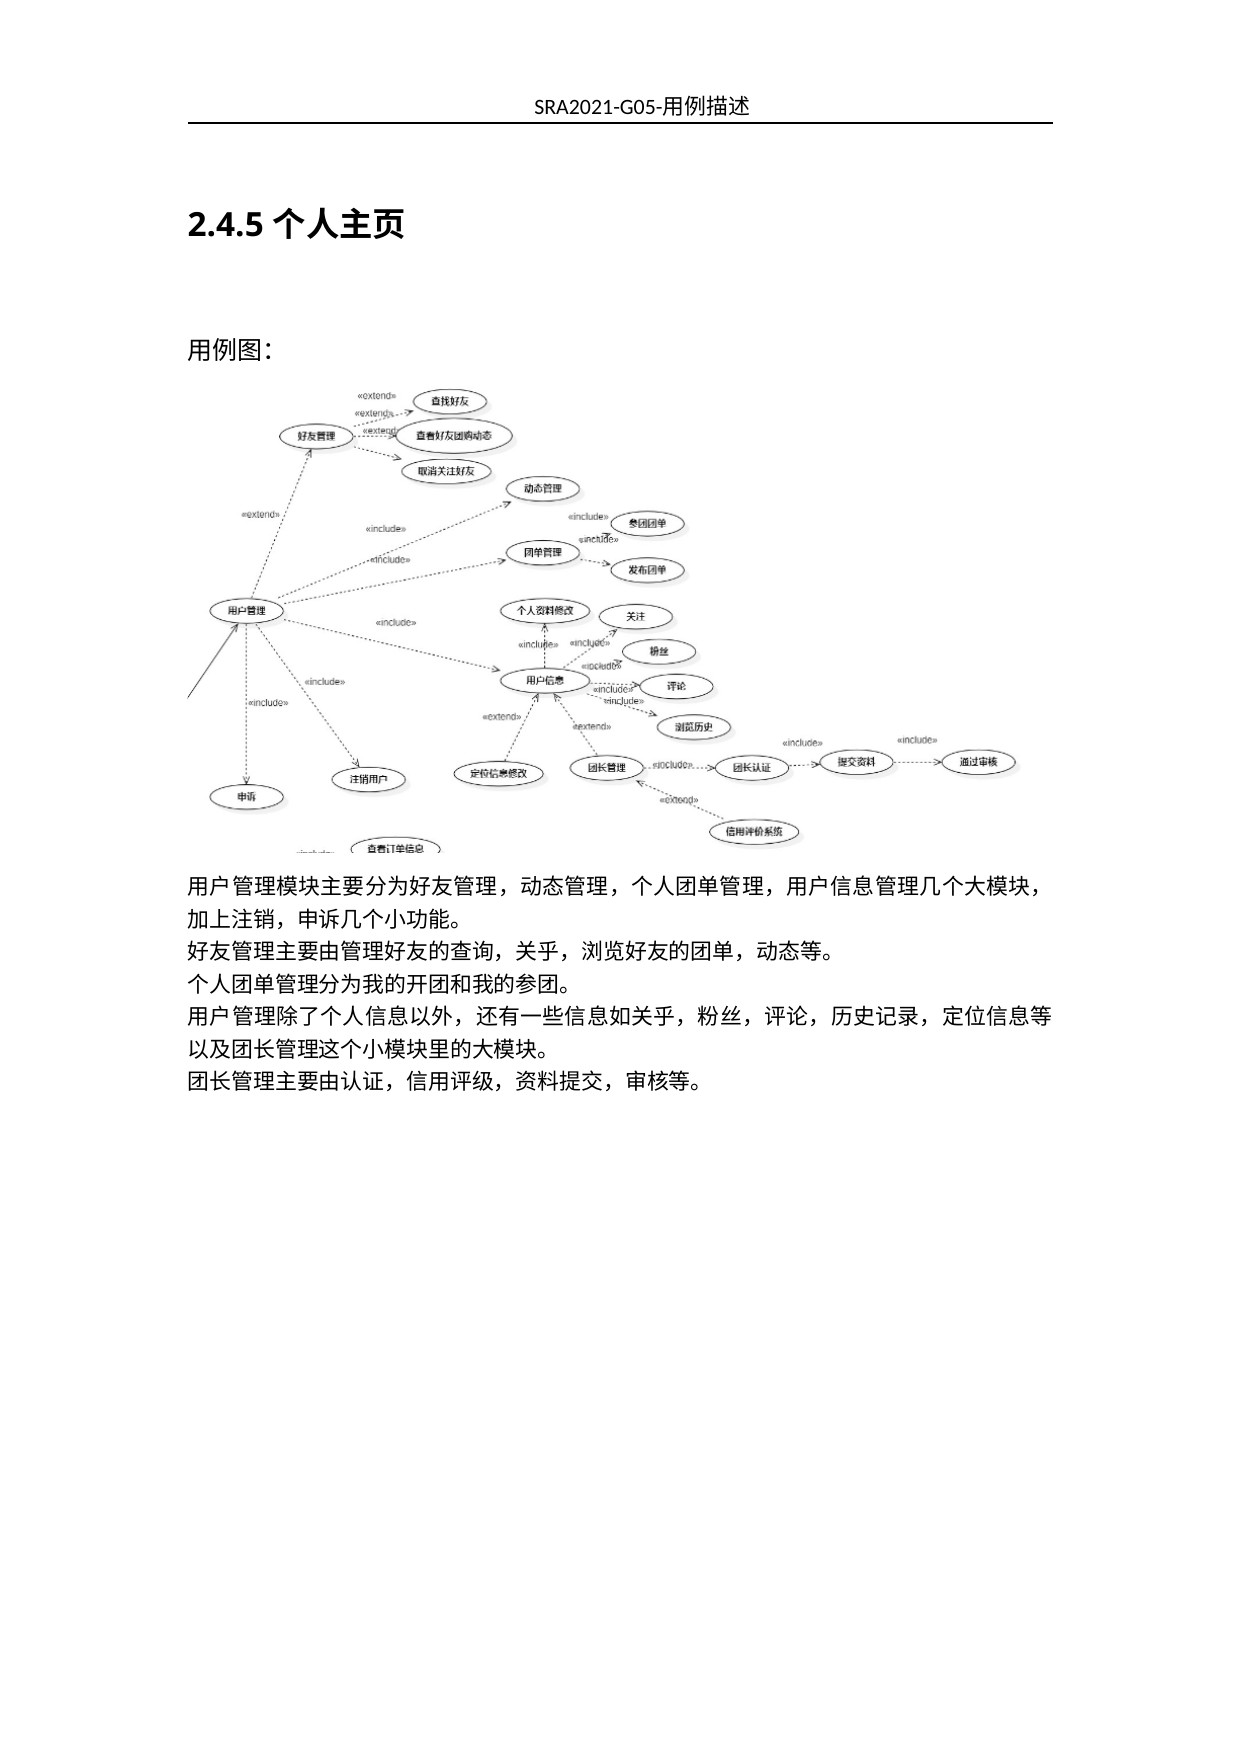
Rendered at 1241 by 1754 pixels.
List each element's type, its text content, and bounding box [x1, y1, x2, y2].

text 用户管理模块主要分为好友管理，动态管理，个人团单管理，用户信息管理几个大模块，加上注销，申诉几个小功能。 [187, 869, 1053, 934]
subtitle 2.4.5 个人主页 [187, 189, 1053, 254]
text 个人团单管理分为我的开团和我的参团。 [187, 966, 1053, 999]
text 用户管理除了个人信息以外，还有一些信息如关乎，粉丝，评论，历史记录，定位信息等，以及团长管理这个小模块里的大模块。 [187, 999, 1053, 1064]
text 好友管理主要由管理好友的查询，关乎，浏览好友的团单，动态等。 [187, 934, 1053, 966]
picture [187, 381, 1053, 853]
text 团长管理主要由认证，信用评级，资料提交，审核等。 [187, 1064, 1053, 1096]
text 用例图： [187, 316, 1053, 381]
